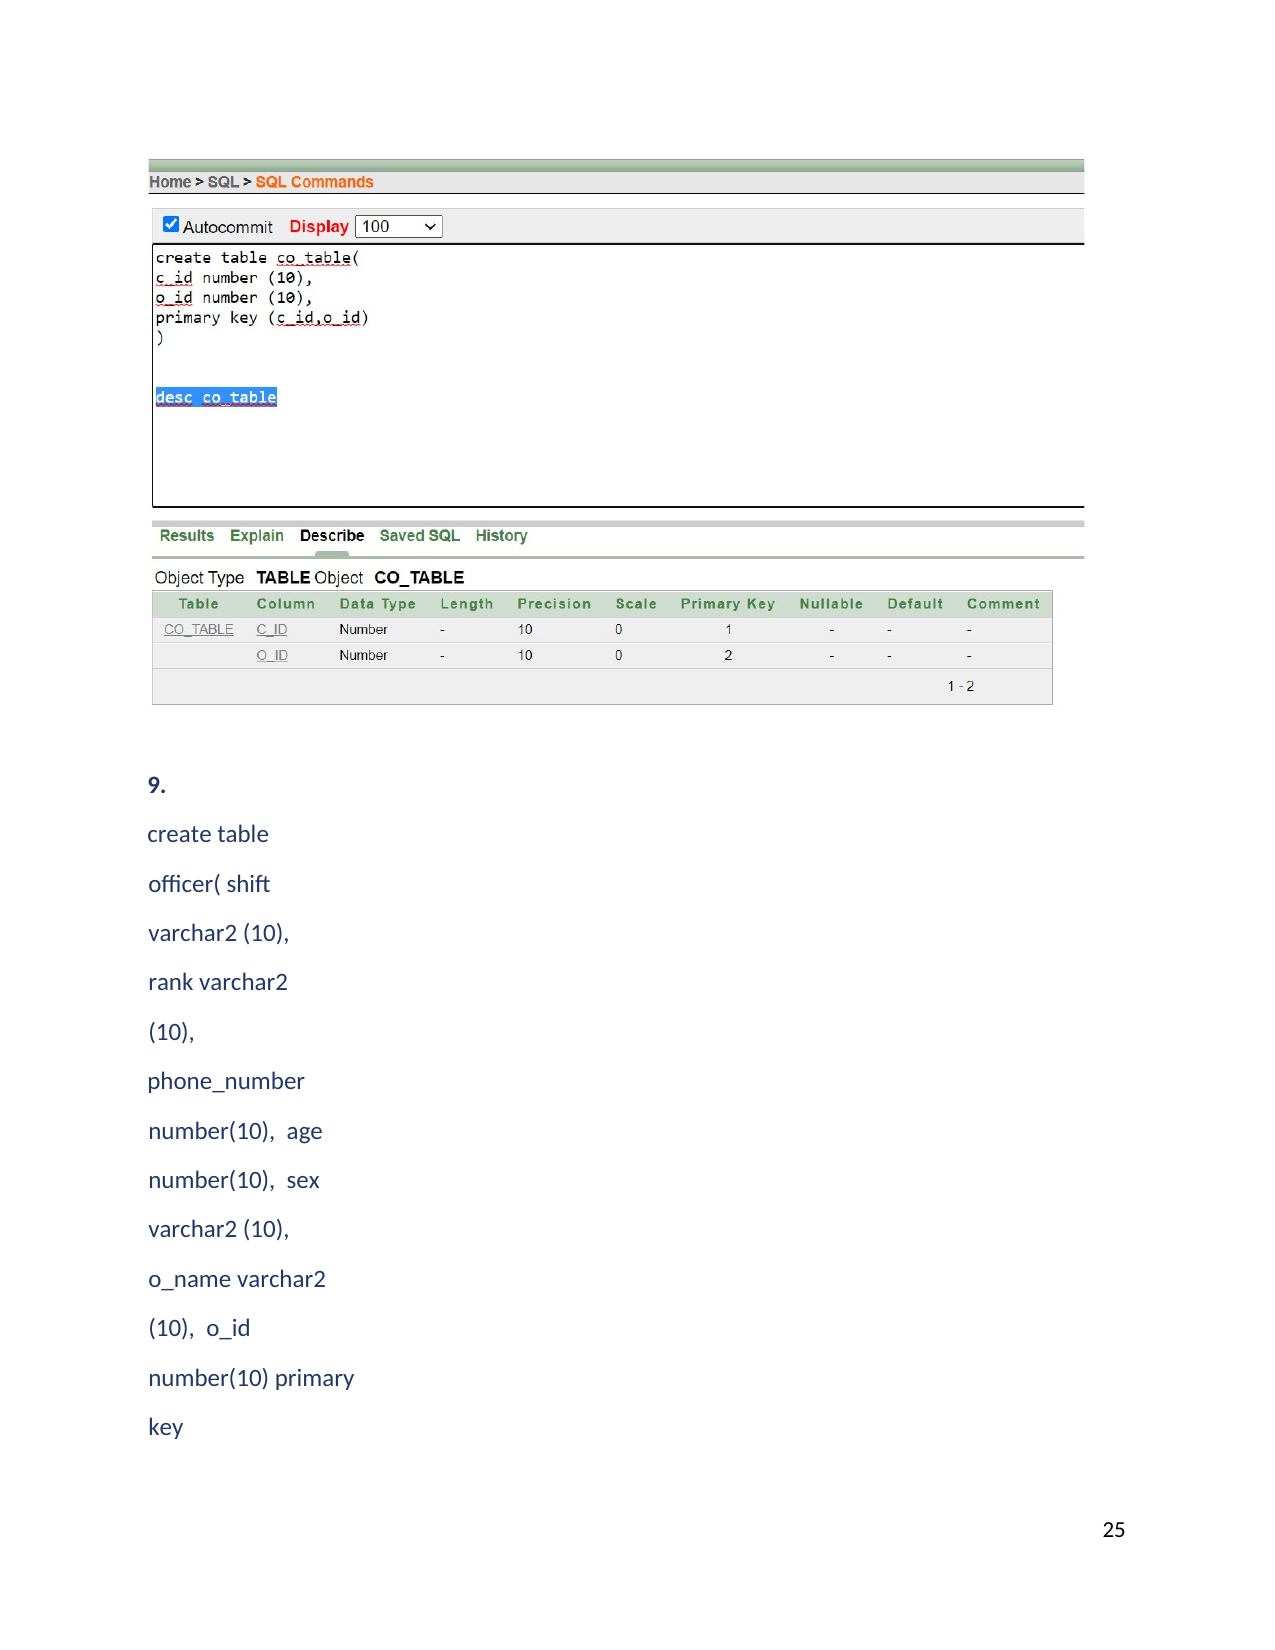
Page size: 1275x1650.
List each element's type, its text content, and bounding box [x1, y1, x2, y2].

text 9. [147, 769, 1141, 799]
text create table officer( shift varchar2 (10), rank varchar2 (10), [147, 818, 327, 1046]
text phone_number number(10), age number(10), sex varchar2 (10), o_name varchar2 (10), o_id number(10) primary key [147, 1065, 376, 1442]
picture [148, 159, 1085, 750]
